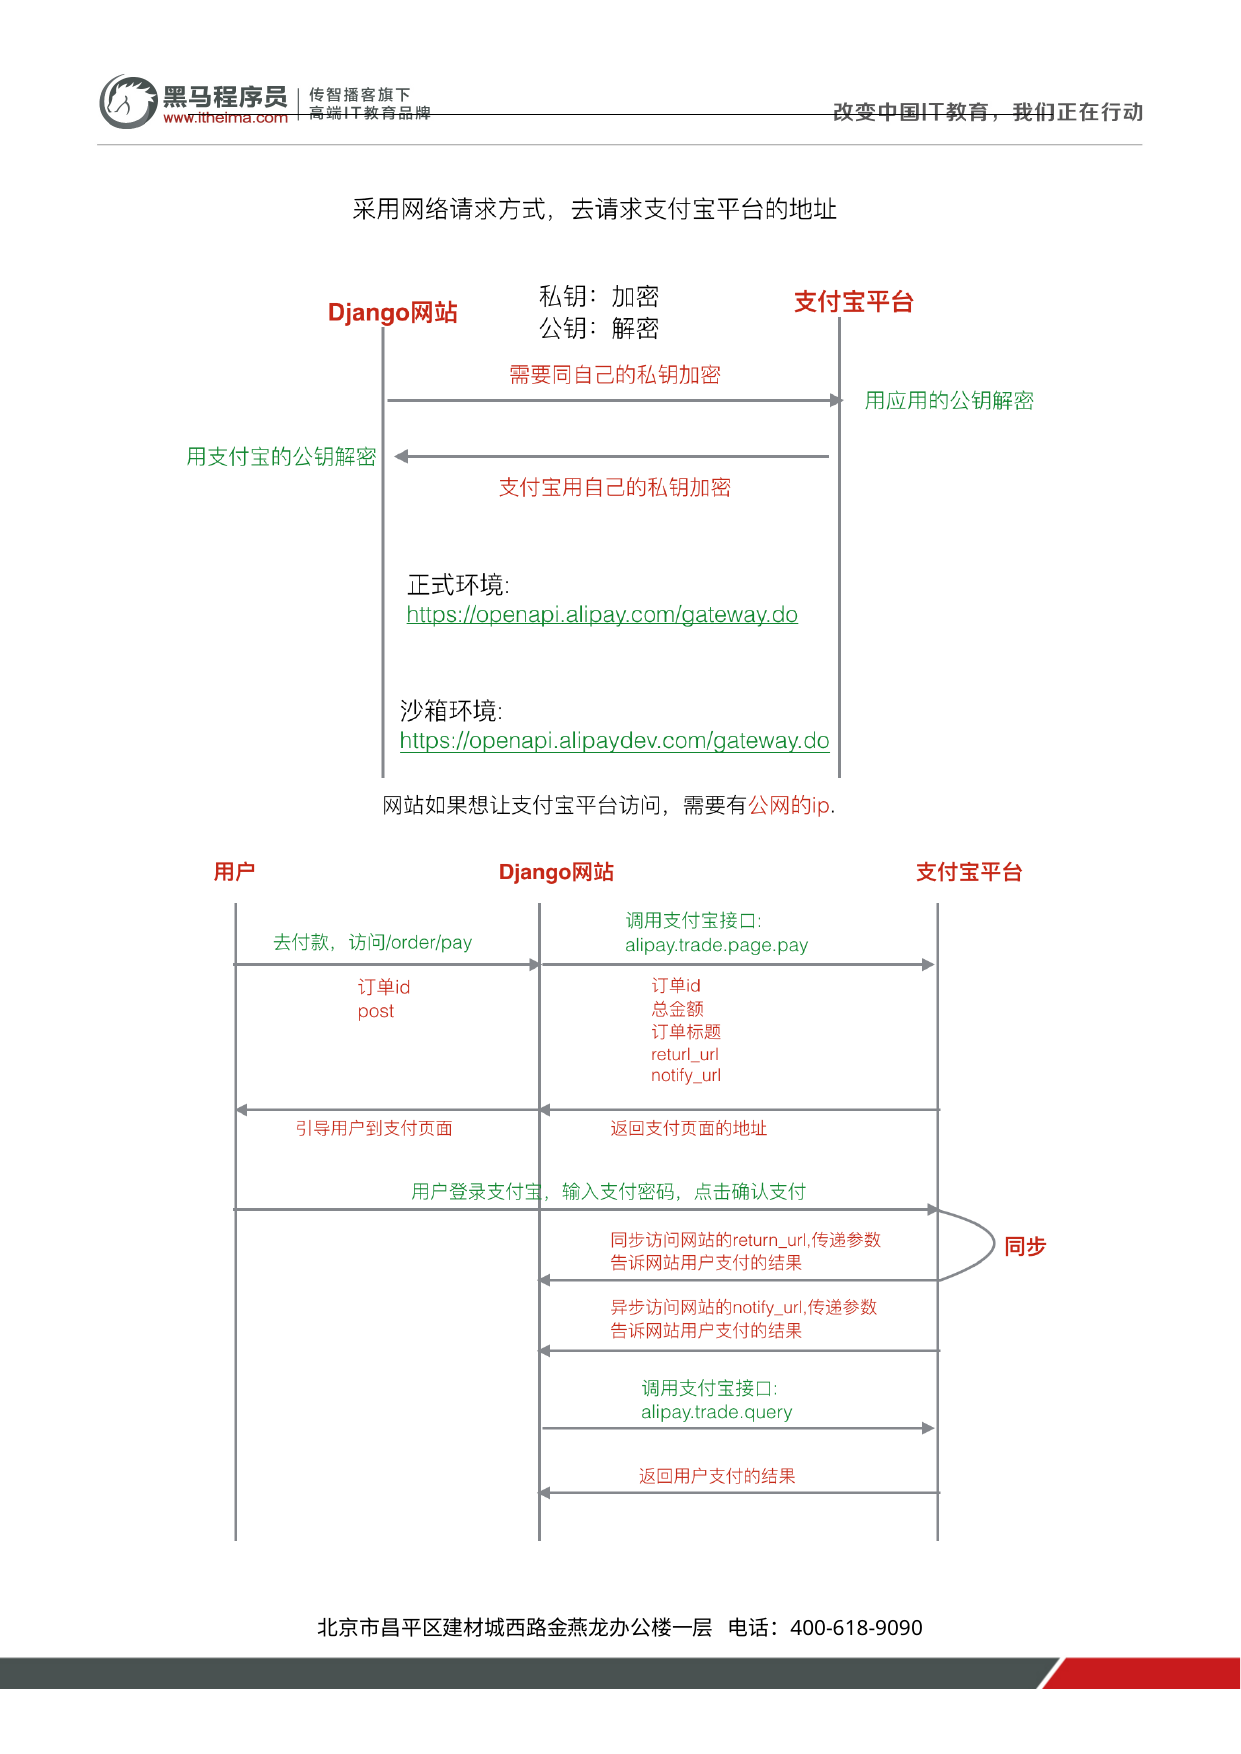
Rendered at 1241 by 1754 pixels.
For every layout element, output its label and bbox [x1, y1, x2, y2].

picture [0, 1599, 1241, 1689]
picture [0, 3, 1241, 153]
picture [187, 163, 1053, 778]
picture [187, 784, 1053, 1555]
